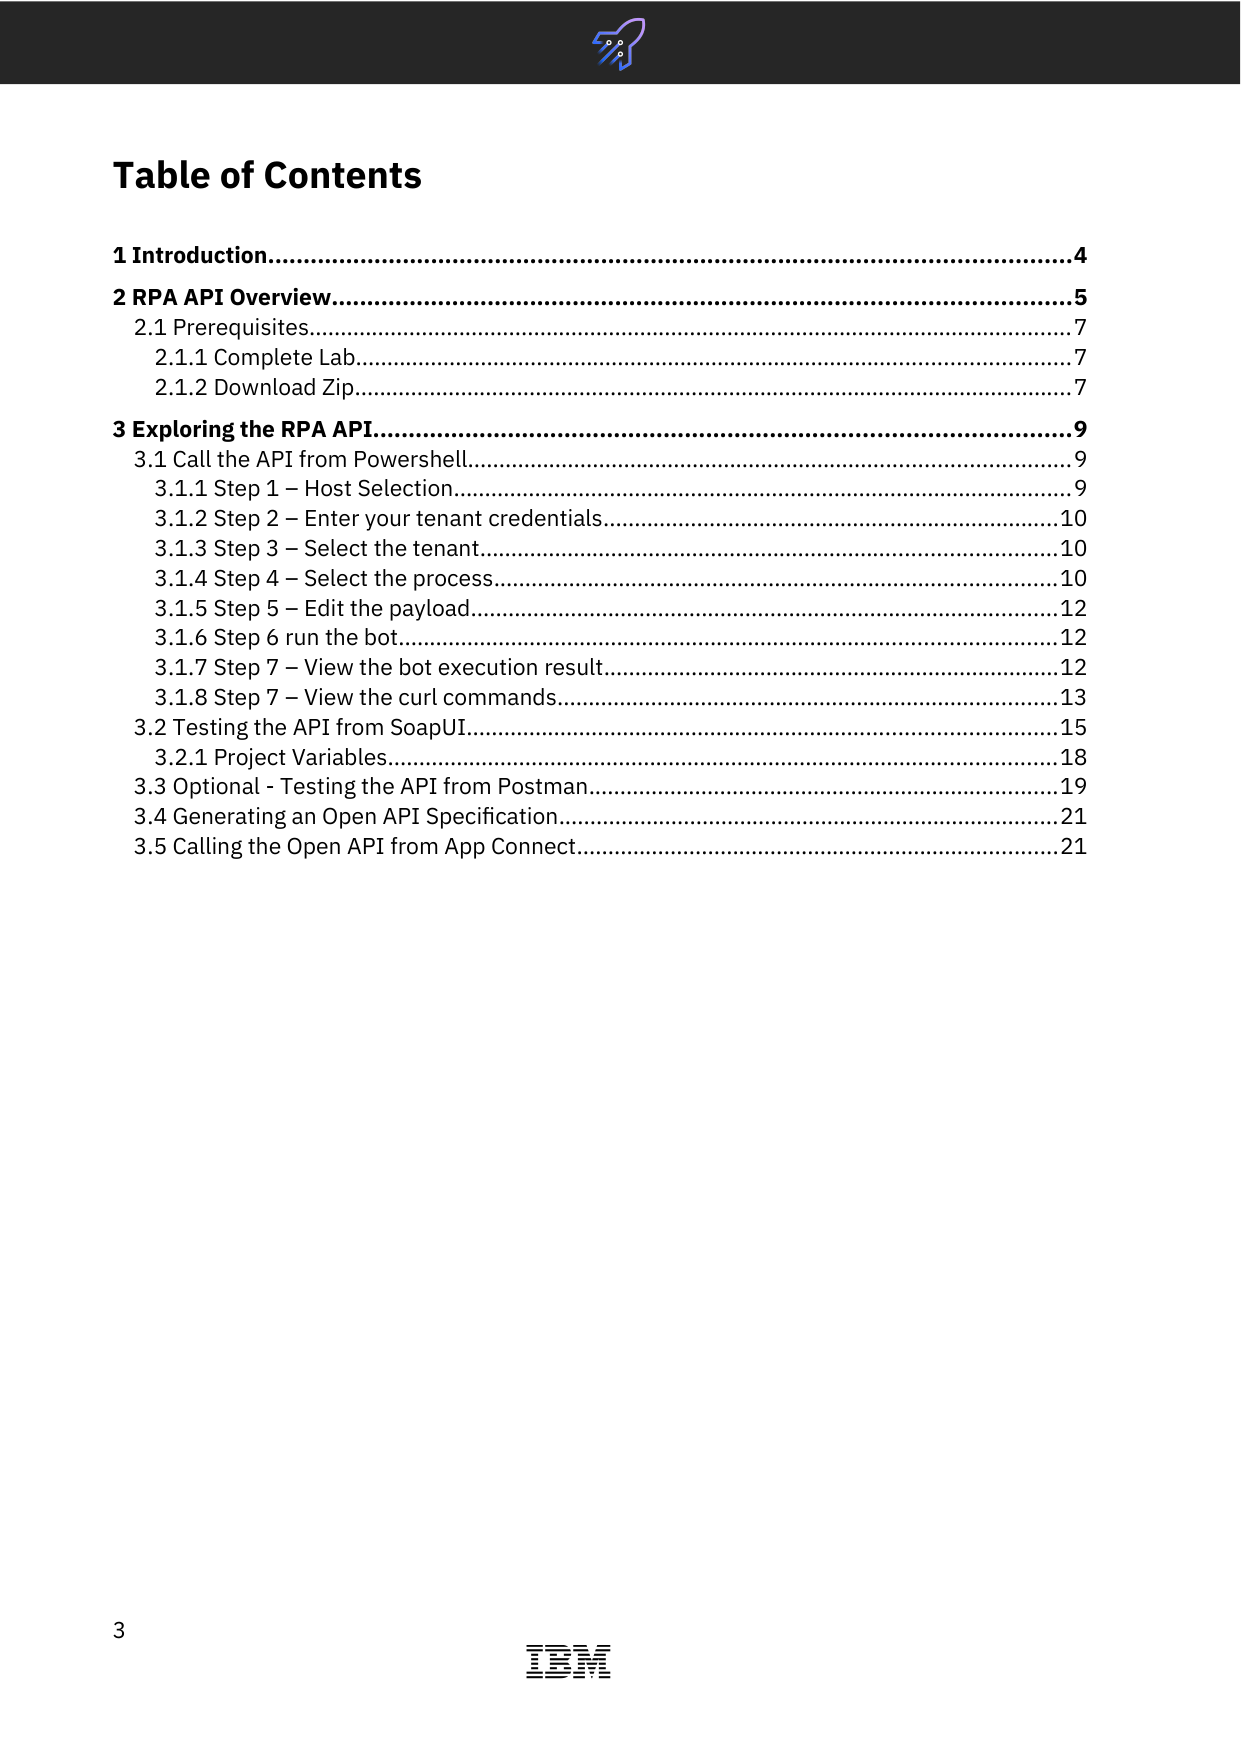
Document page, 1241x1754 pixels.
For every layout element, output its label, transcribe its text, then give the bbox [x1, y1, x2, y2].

text 2.1 Prerequisites 7 [133, 312, 1128, 342]
text 3.1.8 Step 7 – View the curl commands 13 [154, 682, 1128, 712]
text 3.4 Generating an Open API Specification 21 [133, 801, 1128, 831]
text 3.1.5 Step 5 – Edit the payload 12 [154, 592, 1128, 622]
text 3.1.6 Step 6 run the bot 12 [154, 622, 1128, 652]
picture [588, 14, 649, 75]
text 3.2 Testing the API from SoapUI 15 [133, 712, 1128, 741]
text 3.1.1 Step 1 – Host Selection 9 [154, 473, 1128, 503]
picture [526, 1645, 611, 1679]
text 1 Introduction 4 [112, 240, 1128, 269]
text Table of Contents [112, 150, 1128, 199]
text 3.1.4 Step 4 – Select the process 10 [154, 563, 1128, 592]
text 3.1.7 Step 7 – View the bot execution result 12 [154, 652, 1128, 682]
text 2.1.2 Download Zip 7 [154, 371, 1128, 401]
text 3.2.1 Project Variables 18 [154, 741, 1128, 771]
text 3.5 Calling the Open API from App Connect 21 [133, 831, 1128, 861]
text 2.1.1 Complete Lab 7 [154, 342, 1128, 371]
text 3 Exploring the RPA API 9 [112, 414, 1128, 443]
text 2 RPA API Overview 5 [112, 282, 1128, 312]
text 3.3 Optional - Testing the API from Postman 19 [133, 771, 1128, 801]
text 3.1.3 Step 3 – Select the tenant 10 [154, 533, 1128, 563]
text 3.1 Call the API from Powershell 9 [133, 443, 1128, 473]
text 3.1.2 Step 2 – Enter your tenant credentials 10 [154, 503, 1128, 533]
